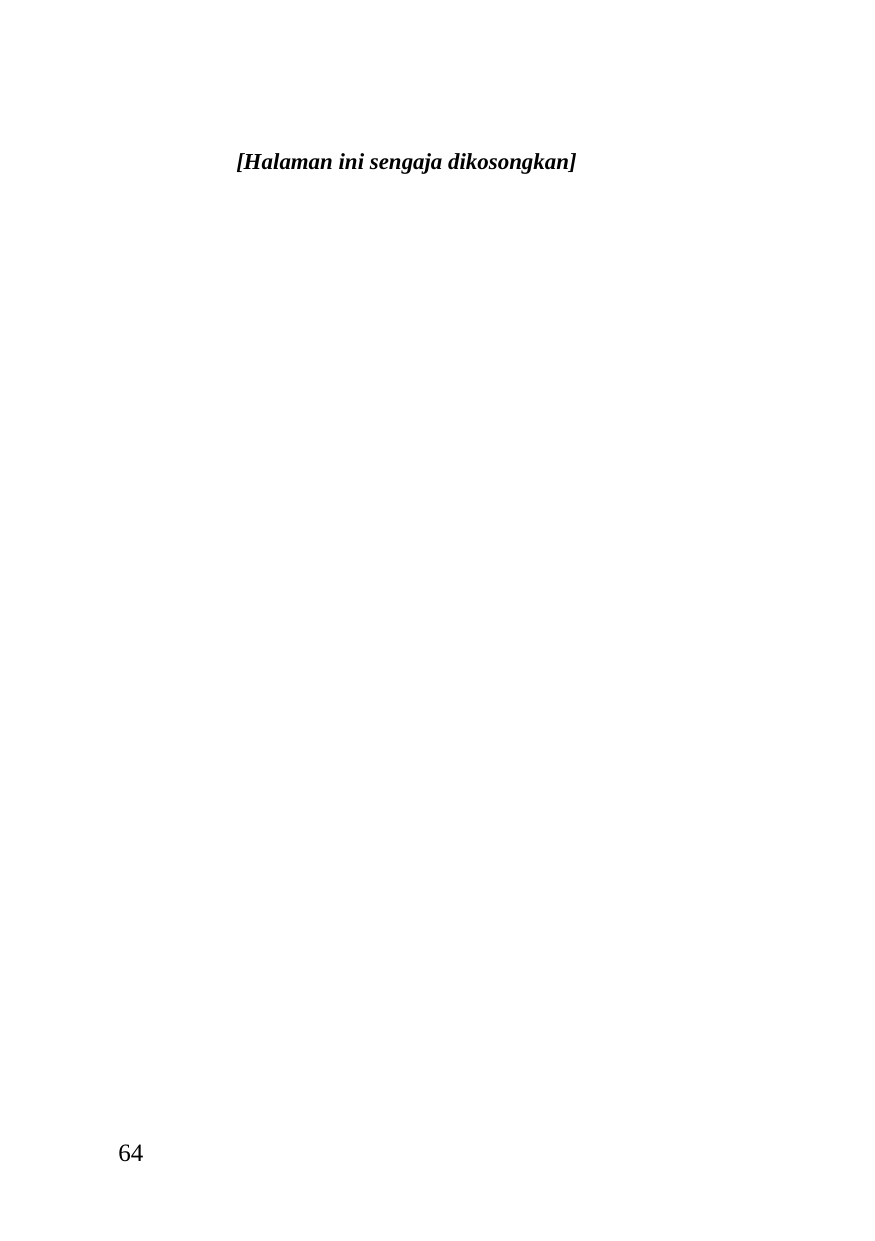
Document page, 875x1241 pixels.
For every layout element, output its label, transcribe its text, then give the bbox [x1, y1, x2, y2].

text [Halaman ini sengaja dikosongkan] [118, 148, 697, 174]
